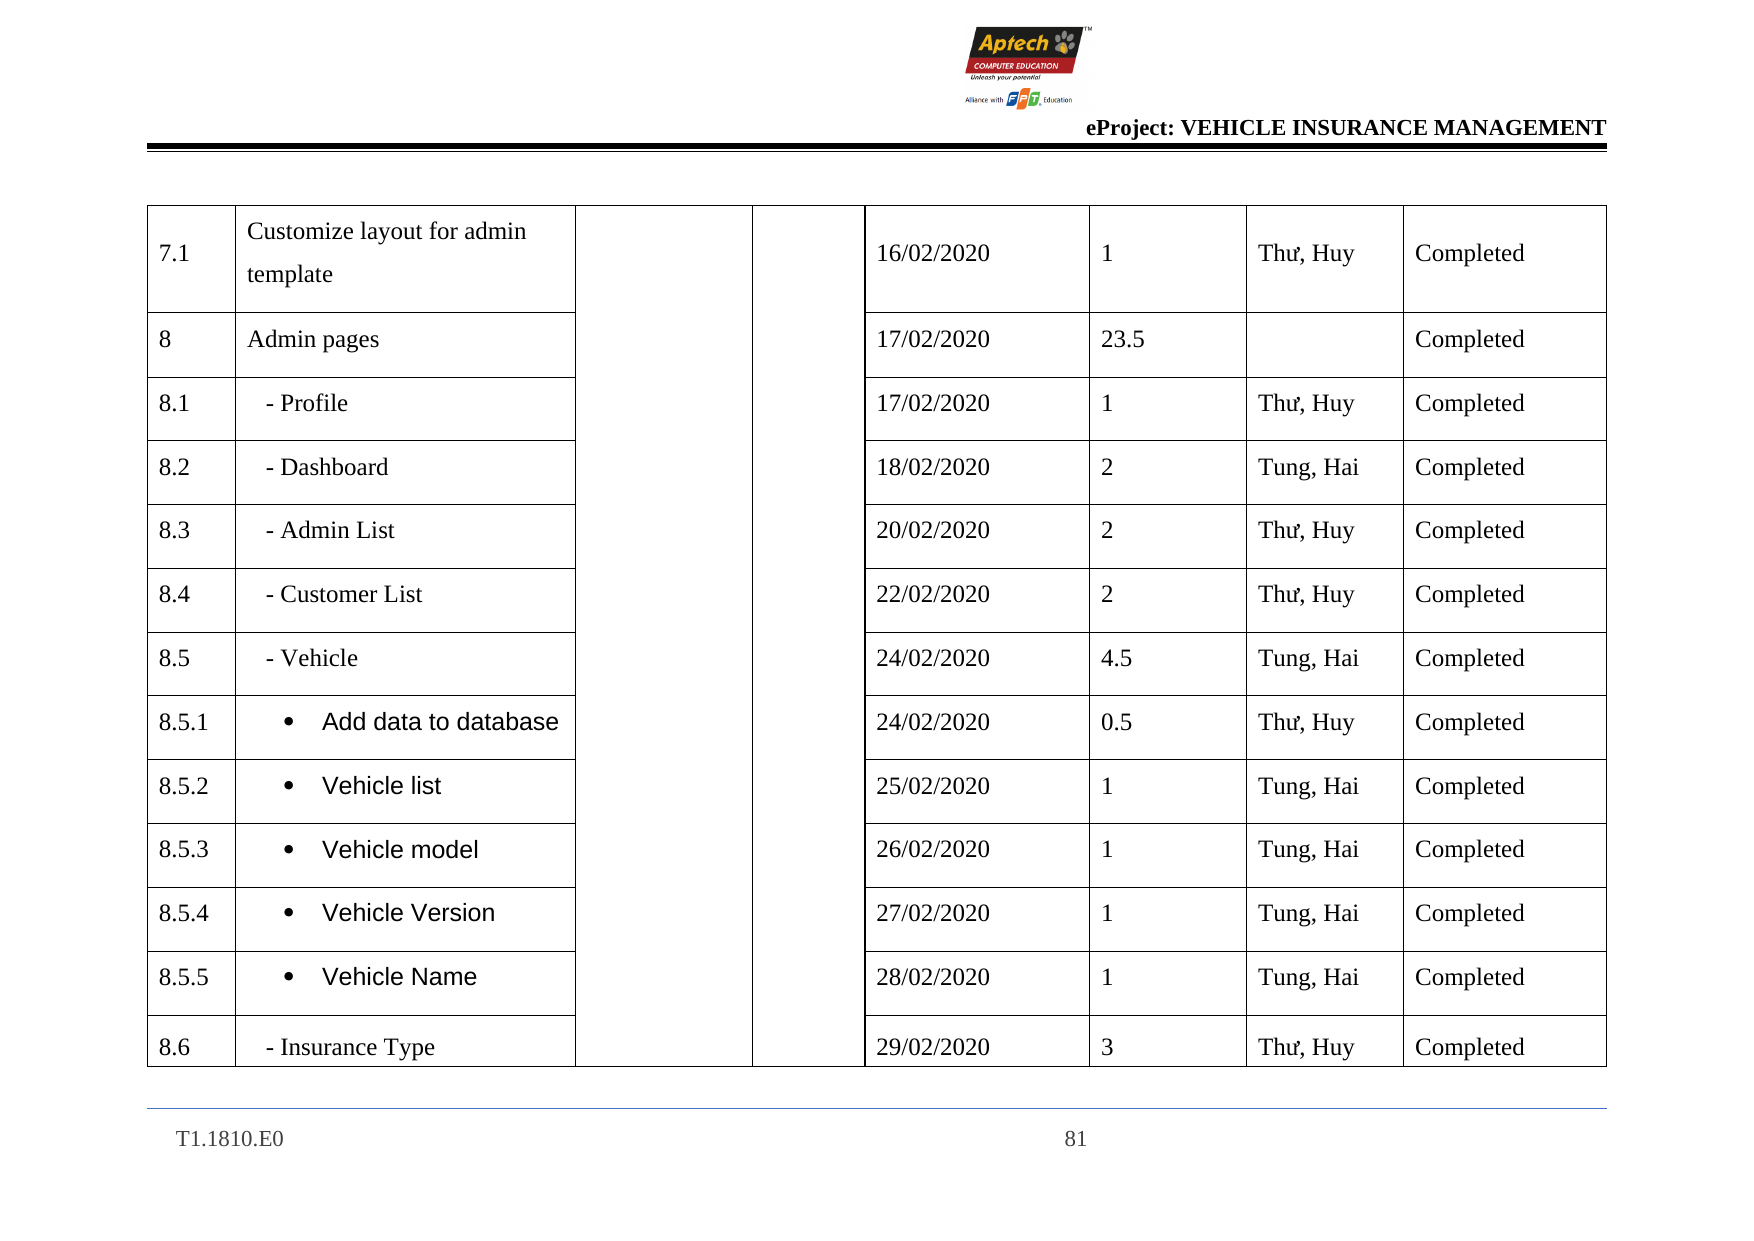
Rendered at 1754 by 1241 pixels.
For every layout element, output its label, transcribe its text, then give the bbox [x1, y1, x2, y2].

table_cell - Insurance Type [236, 1016, 575, 1066]
table_cell Tung, Hai [1247, 760, 1403, 823]
table_cell 1 [1090, 888, 1246, 951]
table_cell Customize layout for admin template [236, 206, 575, 312]
table_cell 8.5.1 [148, 696, 235, 759]
table_cell Vehicle Version [236, 888, 575, 951]
table_cell Tung, Hai [1247, 441, 1403, 504]
table_cell Add data to database [236, 696, 575, 759]
table_cell 29/02/2020 [866, 1016, 1089, 1066]
table_cell Thư, Huy [1247, 569, 1403, 632]
table_cell 8.5.3 [148, 824, 235, 887]
picture [963, 24, 1094, 112]
table_cell 1 [1090, 824, 1246, 887]
table_cell 2 [1090, 505, 1246, 568]
table_cell 3 [1090, 1016, 1246, 1066]
table_cell 8.2 [148, 441, 235, 504]
table_cell Completed [1404, 569, 1606, 632]
table_cell [1247, 313, 1403, 377]
table_cell Tung, Hai [1247, 952, 1403, 1015]
table_cell 20/02/2020 [866, 505, 1089, 568]
table_cell 16/02/2020 [866, 206, 1089, 312]
table_cell 2 [1090, 569, 1246, 632]
table_cell 1 [1090, 952, 1246, 1015]
table_cell 1 [1090, 206, 1246, 312]
table_cell 28/02/2020 [866, 952, 1089, 1015]
table_cell Completed [1404, 696, 1606, 759]
table_cell Completed [1404, 824, 1606, 887]
table_cell Thư, Huy [1247, 1016, 1403, 1066]
table_cell 8.5 [148, 633, 235, 695]
table_cell Thư, Huy [1247, 696, 1403, 759]
table_cell Completed [1404, 505, 1606, 568]
table_cell Admin pages [236, 313, 575, 377]
table_cell Completed [1404, 313, 1606, 377]
table_cell 2 [1090, 441, 1246, 504]
table_cell Vehicle Name [236, 952, 575, 1015]
table_cell 1 [1090, 760, 1246, 823]
table_cell 8.5.4 [148, 888, 235, 951]
table_cell 0.5 [1090, 696, 1246, 759]
table_cell - Customer List [236, 569, 575, 632]
table_cell Completed [1404, 888, 1606, 951]
table_cell Completed [1404, 206, 1606, 312]
table_cell 8.1 [148, 378, 235, 440]
table_cell Thư, Huy [1247, 206, 1403, 312]
table_cell Completed [1404, 378, 1606, 440]
table_cell Thư, Huy [1247, 505, 1403, 568]
table_cell - Dashboard [236, 441, 575, 504]
table_cell 26/02/2020 [866, 824, 1089, 887]
table_cell 8 [148, 313, 235, 377]
table_cell 24/02/2020 [866, 696, 1089, 759]
table_cell Tung, Hai [1247, 824, 1403, 887]
table_cell 8.5.5 [148, 952, 235, 1015]
table_cell Completed [1404, 633, 1606, 695]
table_cell 1 [1090, 378, 1246, 440]
table_cell Tung, Hai [1247, 888, 1403, 951]
table_cell 18/02/2020 [866, 441, 1089, 504]
table_cell 23.5 [1090, 313, 1246, 377]
table_cell Completed [1404, 1016, 1606, 1066]
table_cell 17/02/2020 [866, 378, 1089, 440]
table_cell Completed [1404, 760, 1606, 823]
table_cell Thư, Huy [1247, 378, 1403, 440]
table_cell 27/02/2020 [866, 888, 1089, 951]
table_cell Vehicle list [236, 760, 575, 823]
table_cell - Profile [236, 378, 575, 440]
table_cell 4.5 [1090, 633, 1246, 695]
table_cell 17/02/2020 [866, 313, 1089, 377]
table_cell - Vehicle [236, 633, 575, 695]
table_cell - Admin List [236, 505, 575, 568]
table_cell 7.1 [148, 206, 235, 312]
table_cell 25/02/2020 [866, 760, 1089, 823]
table_cell 8.5.2 [148, 760, 235, 823]
table_cell Completed [1404, 441, 1606, 504]
table_cell Vehicle model [236, 824, 575, 887]
table_cell 24/02/2020 [866, 633, 1089, 695]
table_cell 8.4 [148, 569, 235, 632]
table_cell Completed [1404, 952, 1606, 1015]
table_cell 22/02/2020 [866, 569, 1089, 632]
table_cell Tung, Hai [1247, 633, 1403, 695]
table_cell 8.6 [148, 1016, 235, 1066]
table_cell 8.3 [148, 505, 235, 568]
